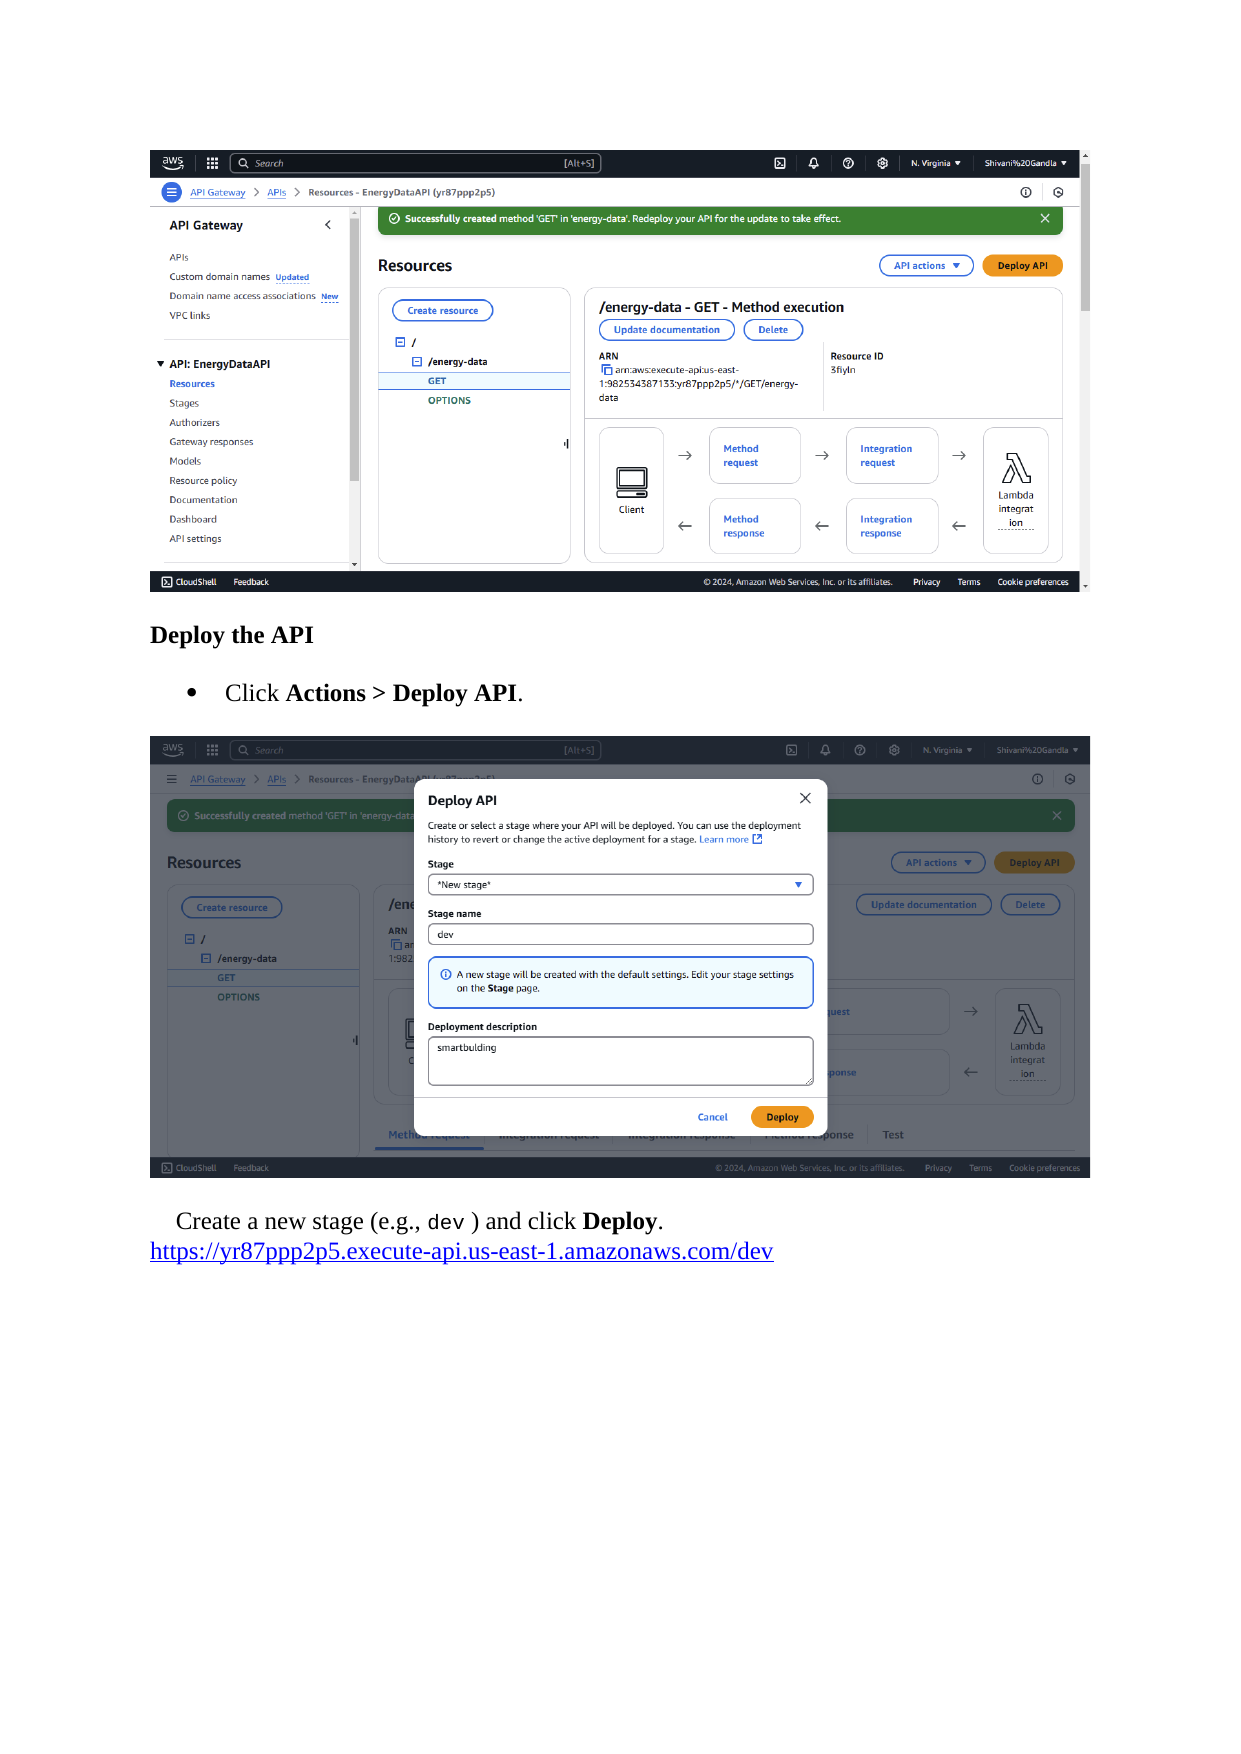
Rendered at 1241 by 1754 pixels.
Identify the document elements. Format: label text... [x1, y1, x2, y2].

picture [150, 736, 1091, 1178]
text  Create a new stage (e.g., dev ) and click Deploy. [150, 1206, 1090, 1236]
subtitle Deploy the API [150, 620, 1090, 649]
picture [150, 150, 1091, 592]
list Click Actions > Deploy API. [187, 678, 1090, 707]
text https://yr87ppp2p5.execute-api.us-east-1.amazonaws.com/dev [150, 1236, 1090, 1265]
